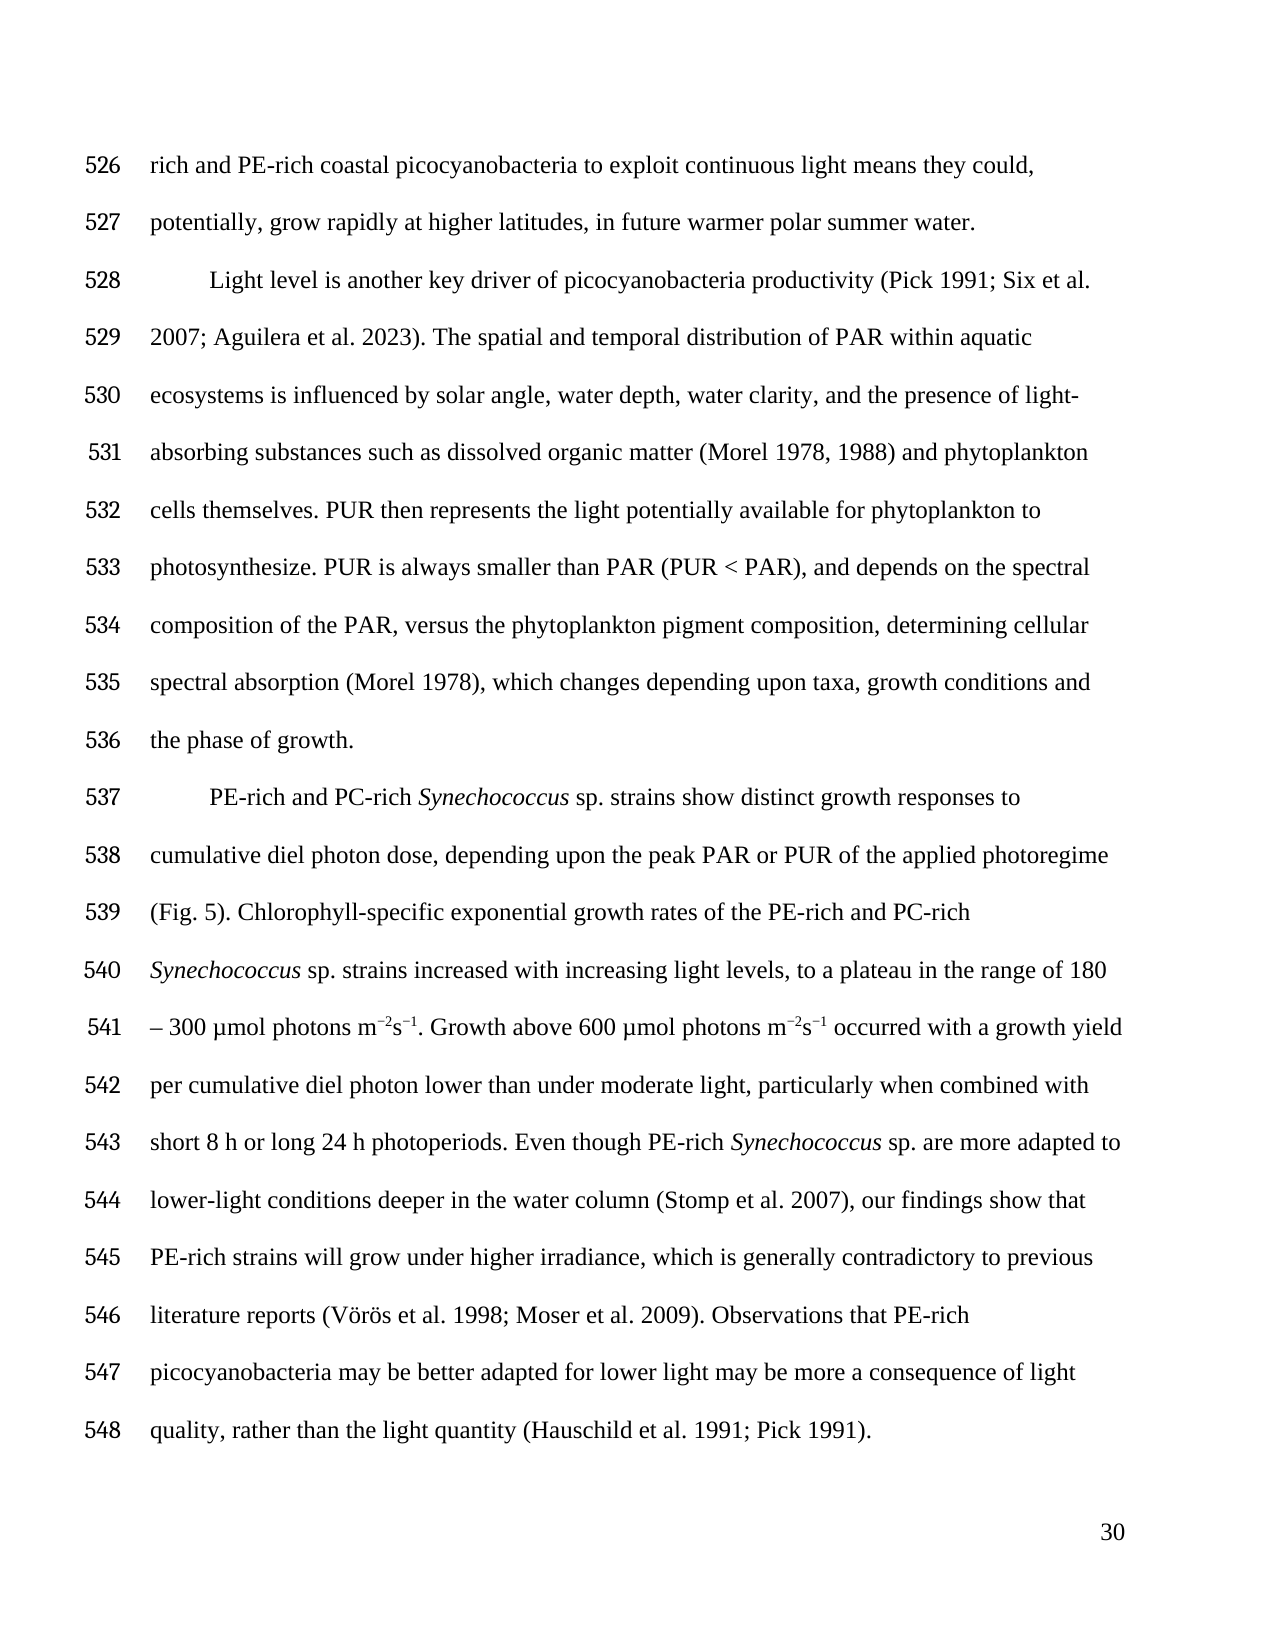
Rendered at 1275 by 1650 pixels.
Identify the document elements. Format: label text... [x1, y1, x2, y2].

text Light level is another key driver of picocyanobacteria productivity (Pick 1991; Six et al. 2007; Aguilera et al. 2023). The spatial and temporal distribution of PAR within aquatic ecosystems is influenced by solar angle, water depth, water clarity, and the presence of light-absorbing substances such as dissolved organic matter (Morel 1978, 1988) and phytoplankton cells themselves. PUR then represents the light potentially available for phytoplankton to photosynthesize. PUR is always smaller than PAR (PUR < PAR), and depends on the spectral composition of the PAR, versus the phytoplankton pigment composition, determining cellular spectral absorption (Morel 1978), which changes depending upon taxa, growth conditions and the phase of growth. [150, 265, 1125, 754]
text PE-rich and PC-rich Synechococcus sp. strains show distinct growth responses to cumulative diel photon dose, depending upon the peak PAR or PUR of the applied photoregime (Fig. 5). Chlorophyll-specific exponential growth rates of the PE-rich and PC-rich Synechococcus sp. strains increased with increasing light levels, to a plateau in the range of 180 – 300 µmol photons m−2s−1. Growth above 600 µmol photons m−2s−1 occurred with a growth yield per cumulative diel photon lower than under moderate light, particularly when combined with short 8 h or long 24 h photoperiods. Even though PE-rich Synechococcus sp. are more adapted to lower-light conditions deeper in the water column (Stomp et al. 2007), our findings show that PE-rich strains will grow under higher irradiance, which is generally contradictory to previous literature reports (Vörös et al. 1998; Moser et al. 2009). Observations that PE-rich picocyanobacteria may be better adapted for lower light may be more a consequence of light quality, rather than the light quantity (Hauschild et al. 1991; Pick 1991). [150, 782, 1125, 1444]
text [150, 150, 1125, 236]
